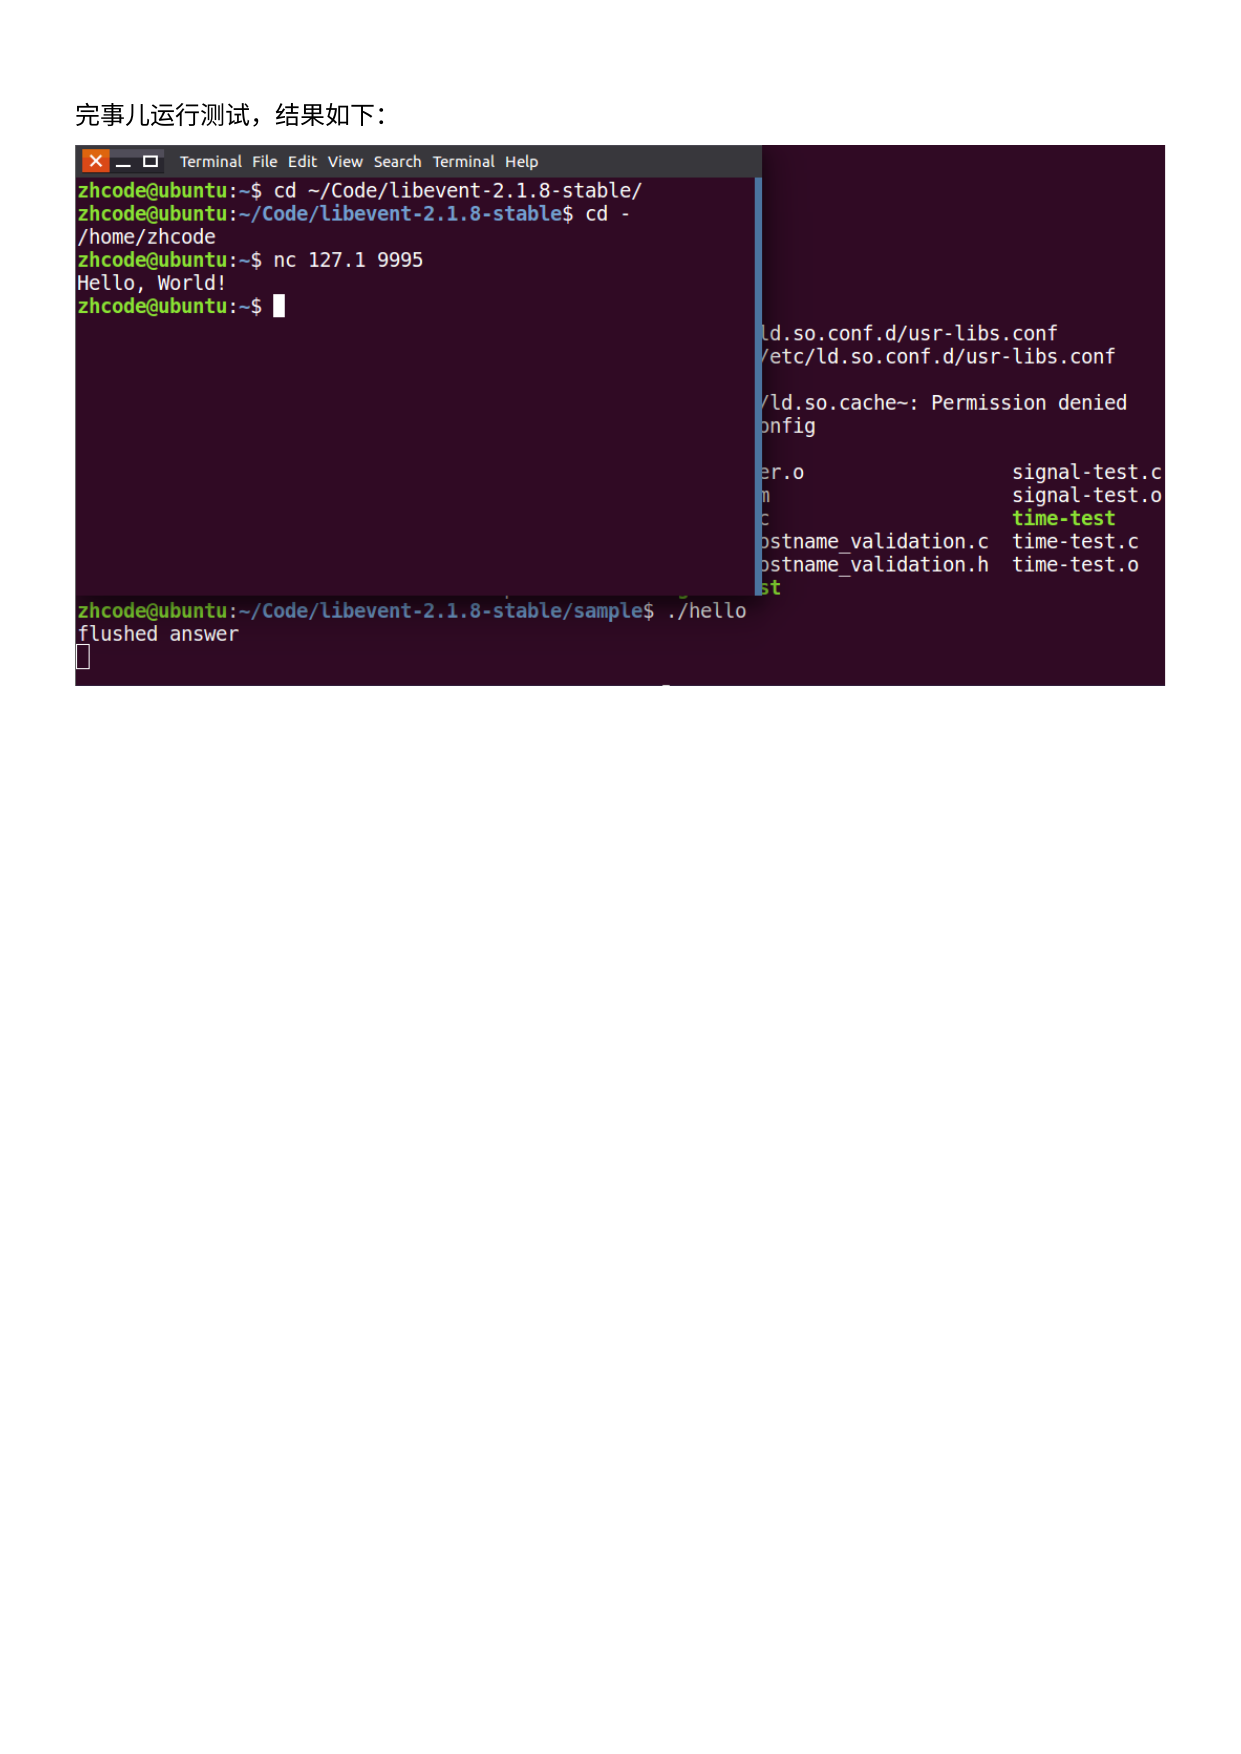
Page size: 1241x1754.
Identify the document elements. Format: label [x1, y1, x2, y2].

picture [75, 145, 1166, 686]
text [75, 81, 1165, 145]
